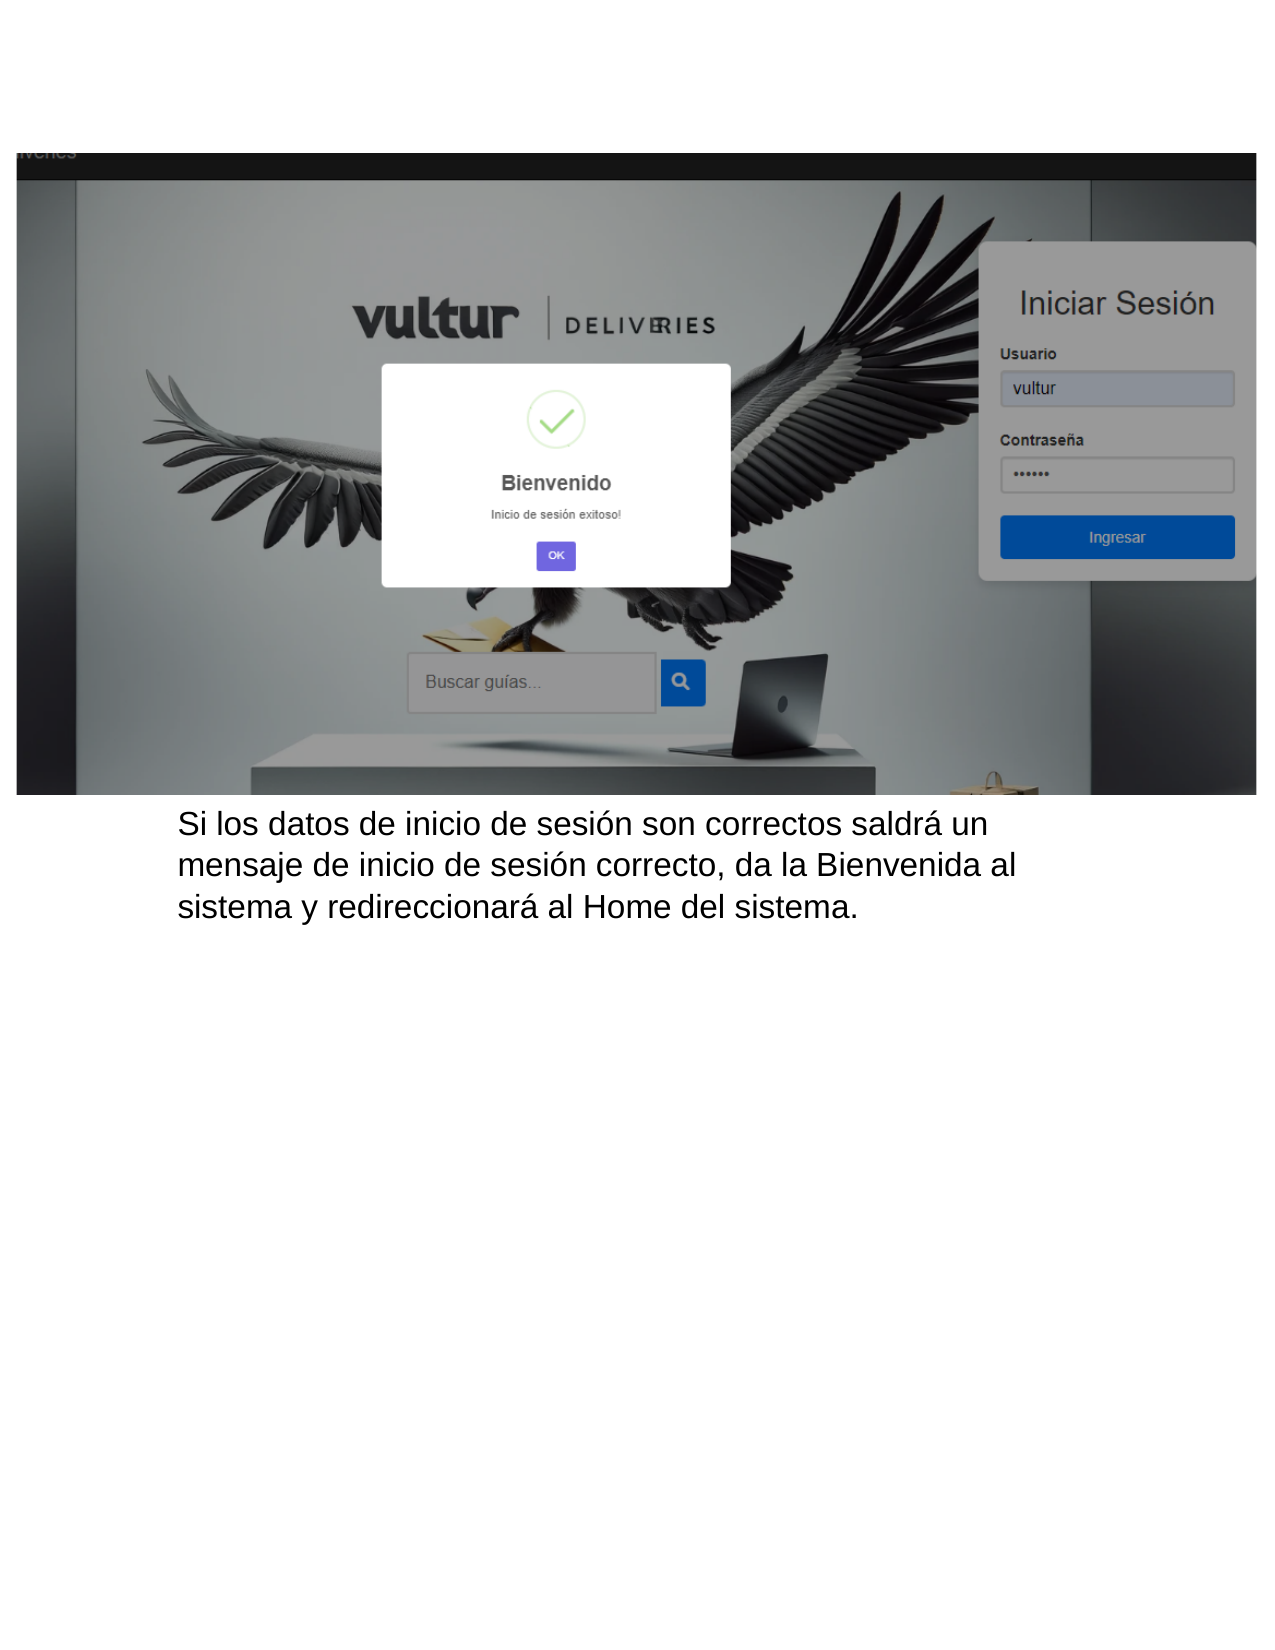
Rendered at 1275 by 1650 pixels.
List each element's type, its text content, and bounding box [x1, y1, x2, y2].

picture [15, 153, 1256, 793]
text Si los datos de inicio de sesión son correctos saldrá un mensaje de inicio de sesión correcto, da la Bienvenida al sistema y redireccionará al Home del sistema. [177, 793, 1098, 925]
